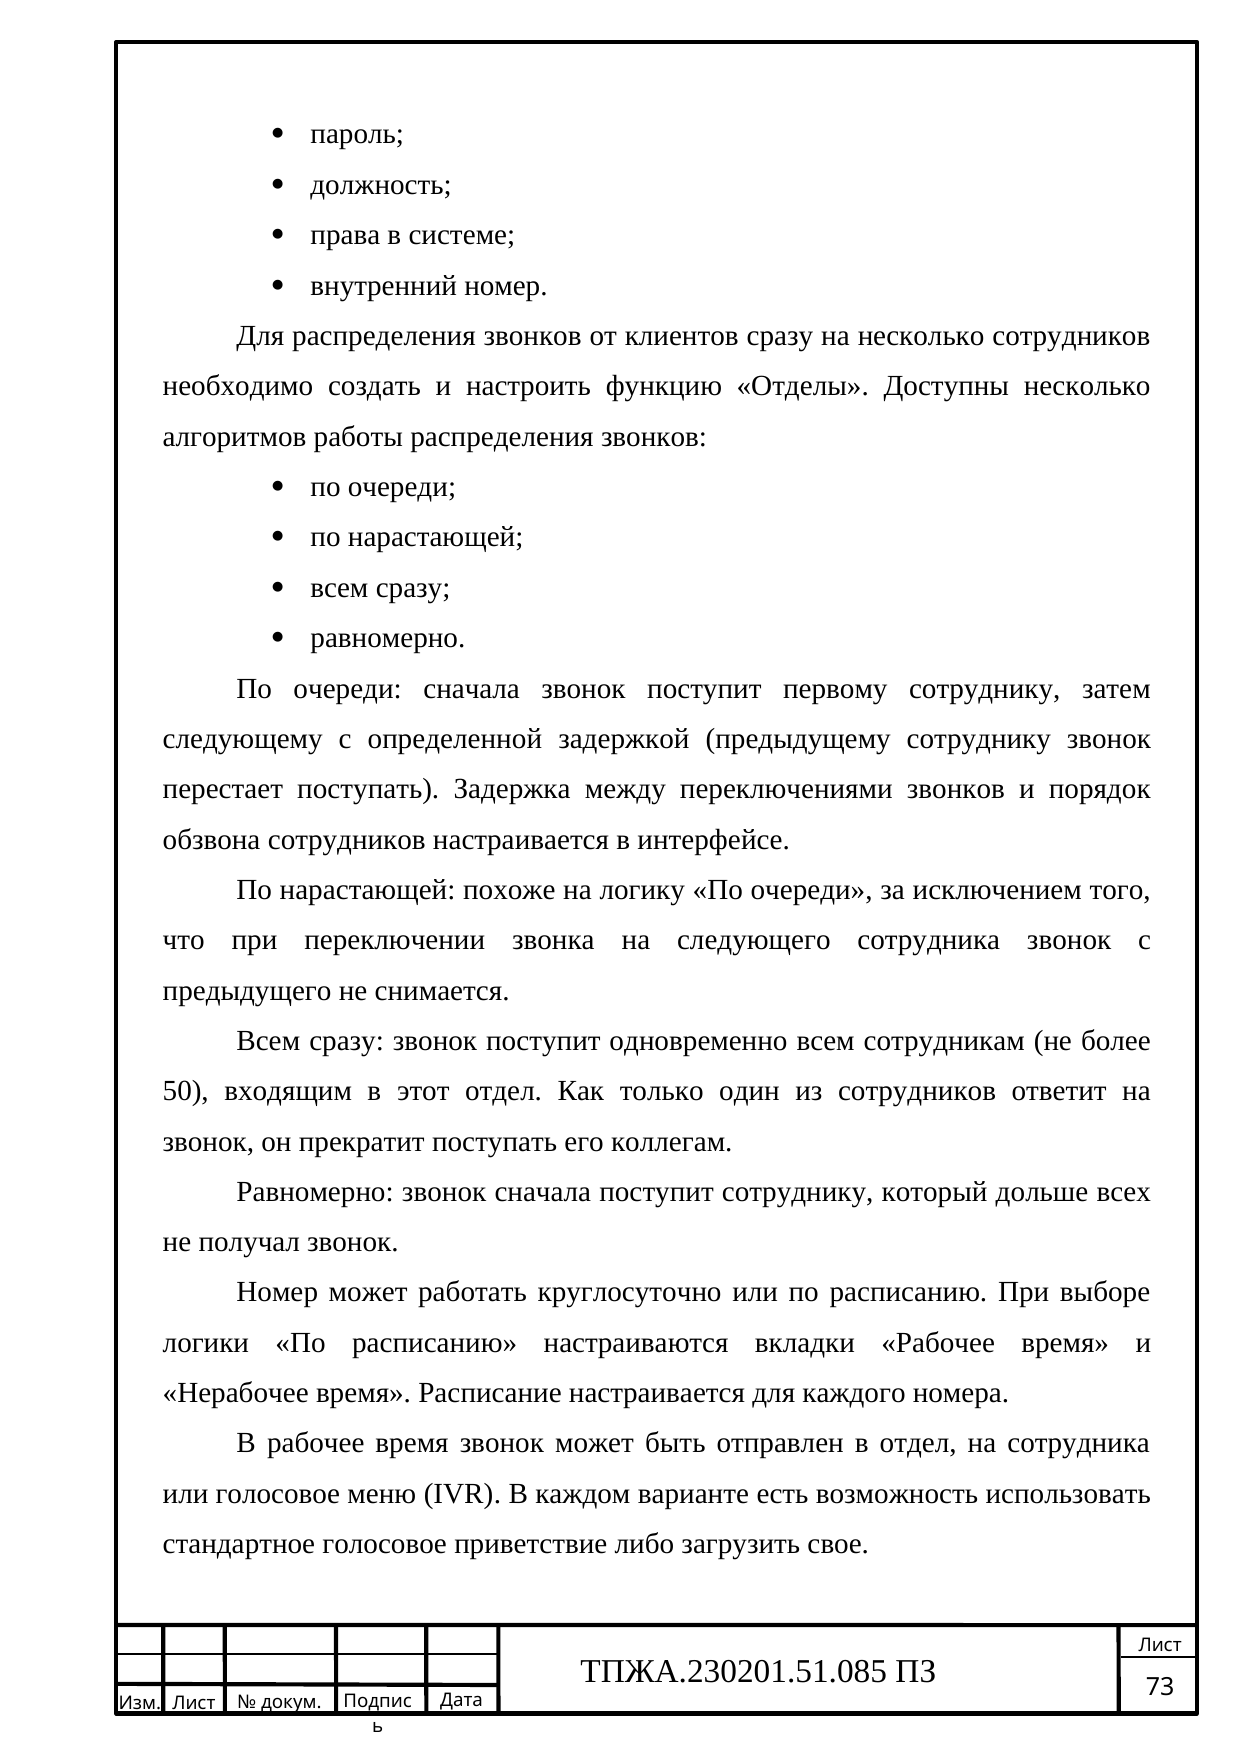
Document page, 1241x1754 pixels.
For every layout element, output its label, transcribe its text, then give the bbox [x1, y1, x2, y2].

list Номер может работать круглосуточно или по расписанию. При выборе логики «По расписанию» настраиваются вкладки «Рабочее время» и «Нерабочее время». Расписание настраивается для каждого номера. [162, 1274, 1152, 1409]
text По нарастающей: похоже на логику «По очереди», за исключением того, что при переключении звонка на следующего сотрудника звонок с предыдущего не снимается. [162, 872, 1152, 1006]
list Для распределения звонков от клиентов сразу на несколько сотрудников необходимо создать и настроить функцию «Отделы». Доступны несколько алгоритмов работы распределения звонков: [162, 318, 1152, 452]
text Всем сразу: звонок поступит одновременно всем сотрудникам (не более 50), входящим в этот отдел. Как только один из сотрудников ответит на звонок, он прекратит поступать его коллегам. [162, 1023, 1152, 1157]
list равномерно. [273, 620, 1152, 654]
list права в системе; [273, 217, 1152, 251]
text Равномерно: звонок сначала поступит сотруднику, который дольше всех не получал звонок. [162, 1174, 1152, 1258]
list по очереди; [273, 469, 1152, 503]
list пароль; [273, 117, 1152, 150]
list по нарастающей; [273, 519, 1152, 553]
list всем сразу; [273, 570, 1152, 604]
text В рабочее время звонок может быть отправлен в отдел, на сотрудника или голосовое меню (IVR). В каждом варианте есть возможность использовать стандартное голосовое приветствие либо загрузить свое. [162, 1426, 1152, 1560]
text По очереди: сначала звонок поступит первому сотруднику, затем следующему с определенной задержкой (предыдущему сотруднику звонок перестает поступать). Задержка между переключениями звонков и порядок обзвона сотрудников настраивается в интерфейсе. [162, 671, 1152, 855]
list должность; [273, 167, 1152, 201]
list внутренний номер. [273, 268, 1152, 301]
